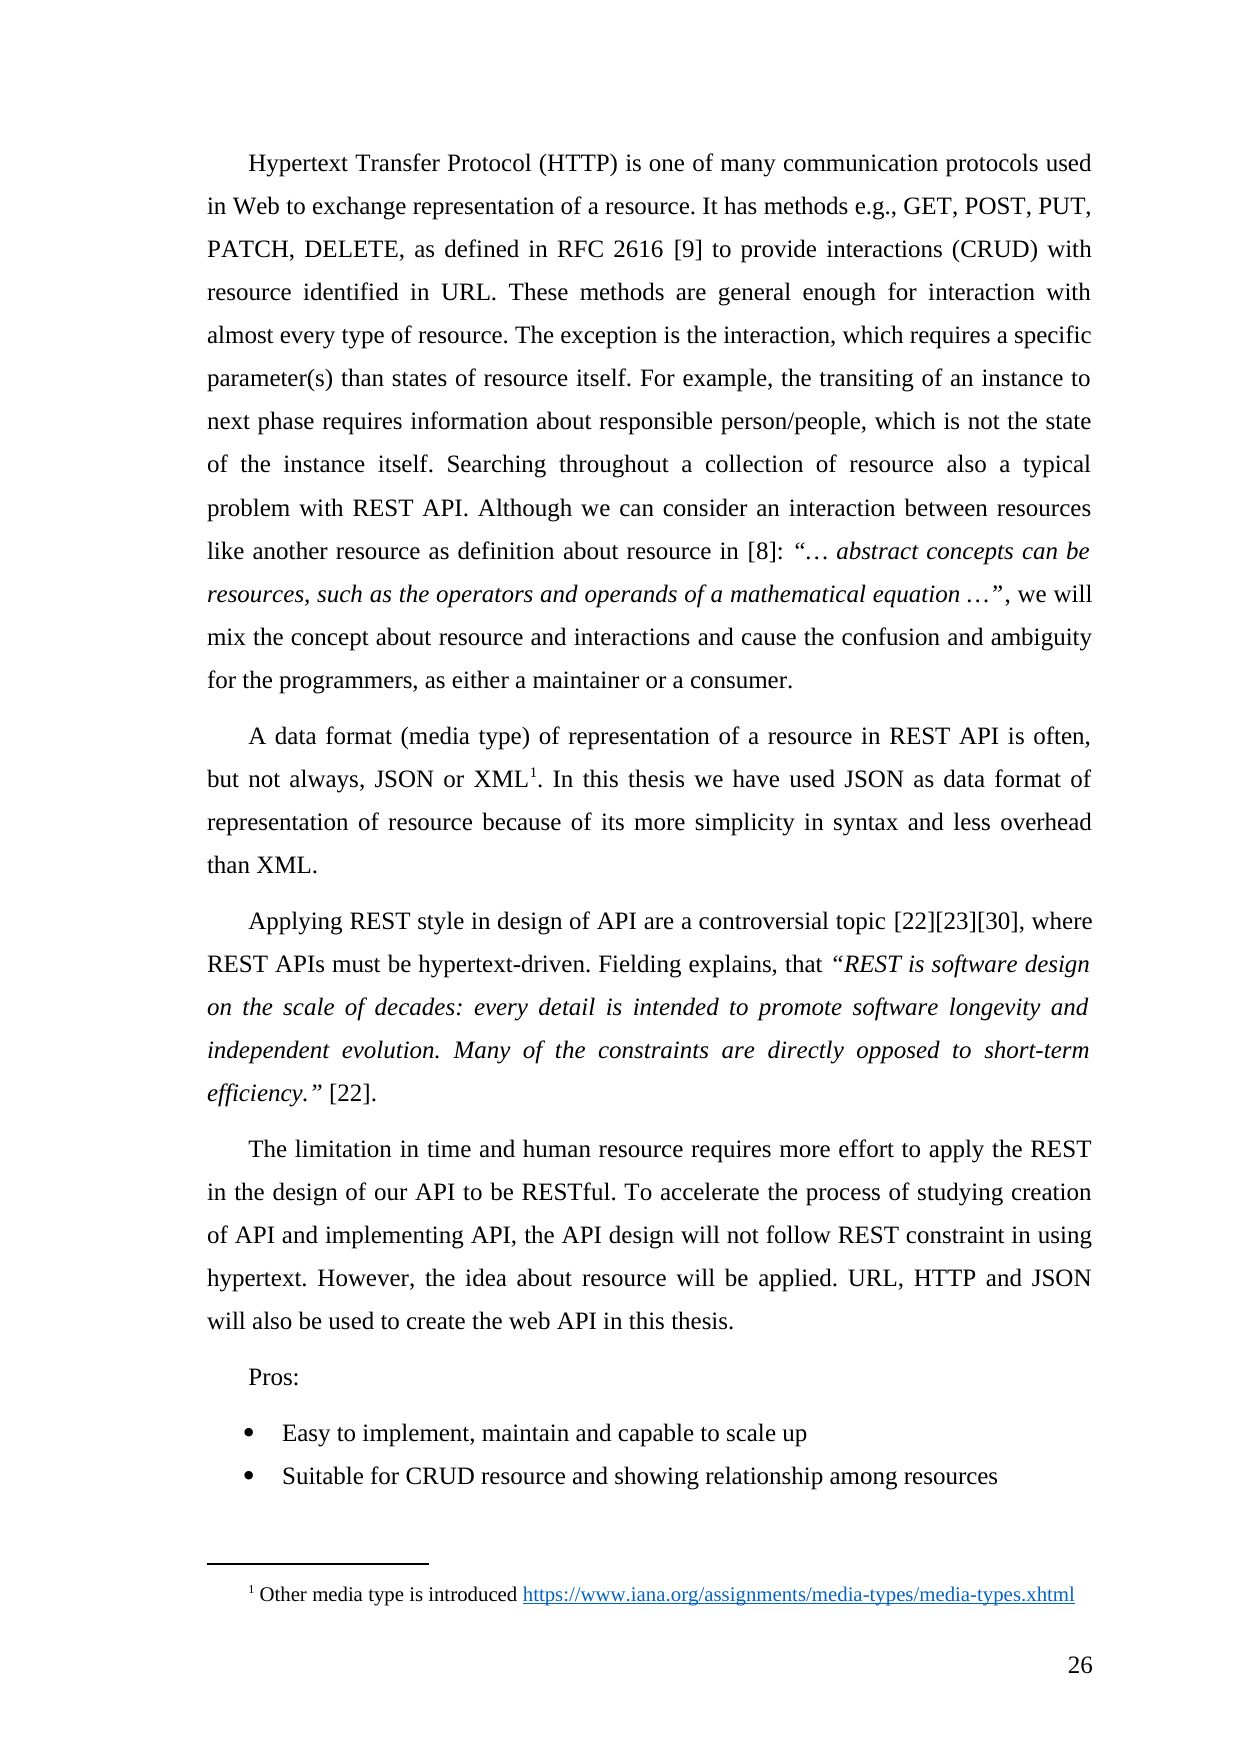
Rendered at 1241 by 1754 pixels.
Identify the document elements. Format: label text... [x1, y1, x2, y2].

text The limitation in time and human resource requires more effort to apply the REST in the design of our API to be RESTful. To accelerate the process of studying creation of API and implementing API, the API design will not follow REST constraint in using hypertext. However, the idea about resource will be applied. URL, HTTP and JSON will also be used to create the web API in this thesis. [207, 1134, 1092, 1335]
list Suitable for CRUD resource and showing relationship among resources [244, 1461, 1092, 1489]
text Pros: [207, 1362, 1092, 1391]
text Hypertext Transfer Protocol (HTTP) is one of many communication protocols used in Web to exchange representation of a resource. It has methods e.g., GET, POST, PUT, PATCH, DELETE, as defined in RFC 2616 [9] to provide interactions (CRUD) with resource identified in URL. These methods are general enough for interaction with almost every type of resource. The exception is the interaction, which requires a specific parameter(s) than states of resource itself. For example, the transiting of an instance to next phase requires information about responsible person/people, which is not the state of the instance itself. Searching throughout a collection of resource also a typical problem with REST API. Although we can consider an interaction between resources like another resource as definition about resource in [8]: “… abstract concepts can be resources, such as the operators and operands of a mathematical equation …”, we will mix the concept about resource and interactions and cause the confusion and ambiguity for the programmers, as either a maintainer or a consumer. [207, 148, 1092, 694]
text Applying REST style in design of API are a controversial topic [22][23][30], where REST APIs must be hypertext-driven. Fielding explains, that “REST is software design on the scale of decades: every detail is intended to promote software longevity and independent evolution. Many of the constraints are directly opposed to short-term efficiency.” [22]. [207, 906, 1092, 1107]
list Easy to implement, maintain and capable to scale up [244, 1418, 1092, 1446]
text A data format (media type) of representation of a resource in REST API is often, but not always, JSON or XML. In this thesis we have used JSON as data format of representation of resource because of its more simplicity in syntax and less overhead than XML. [207, 721, 1092, 879]
